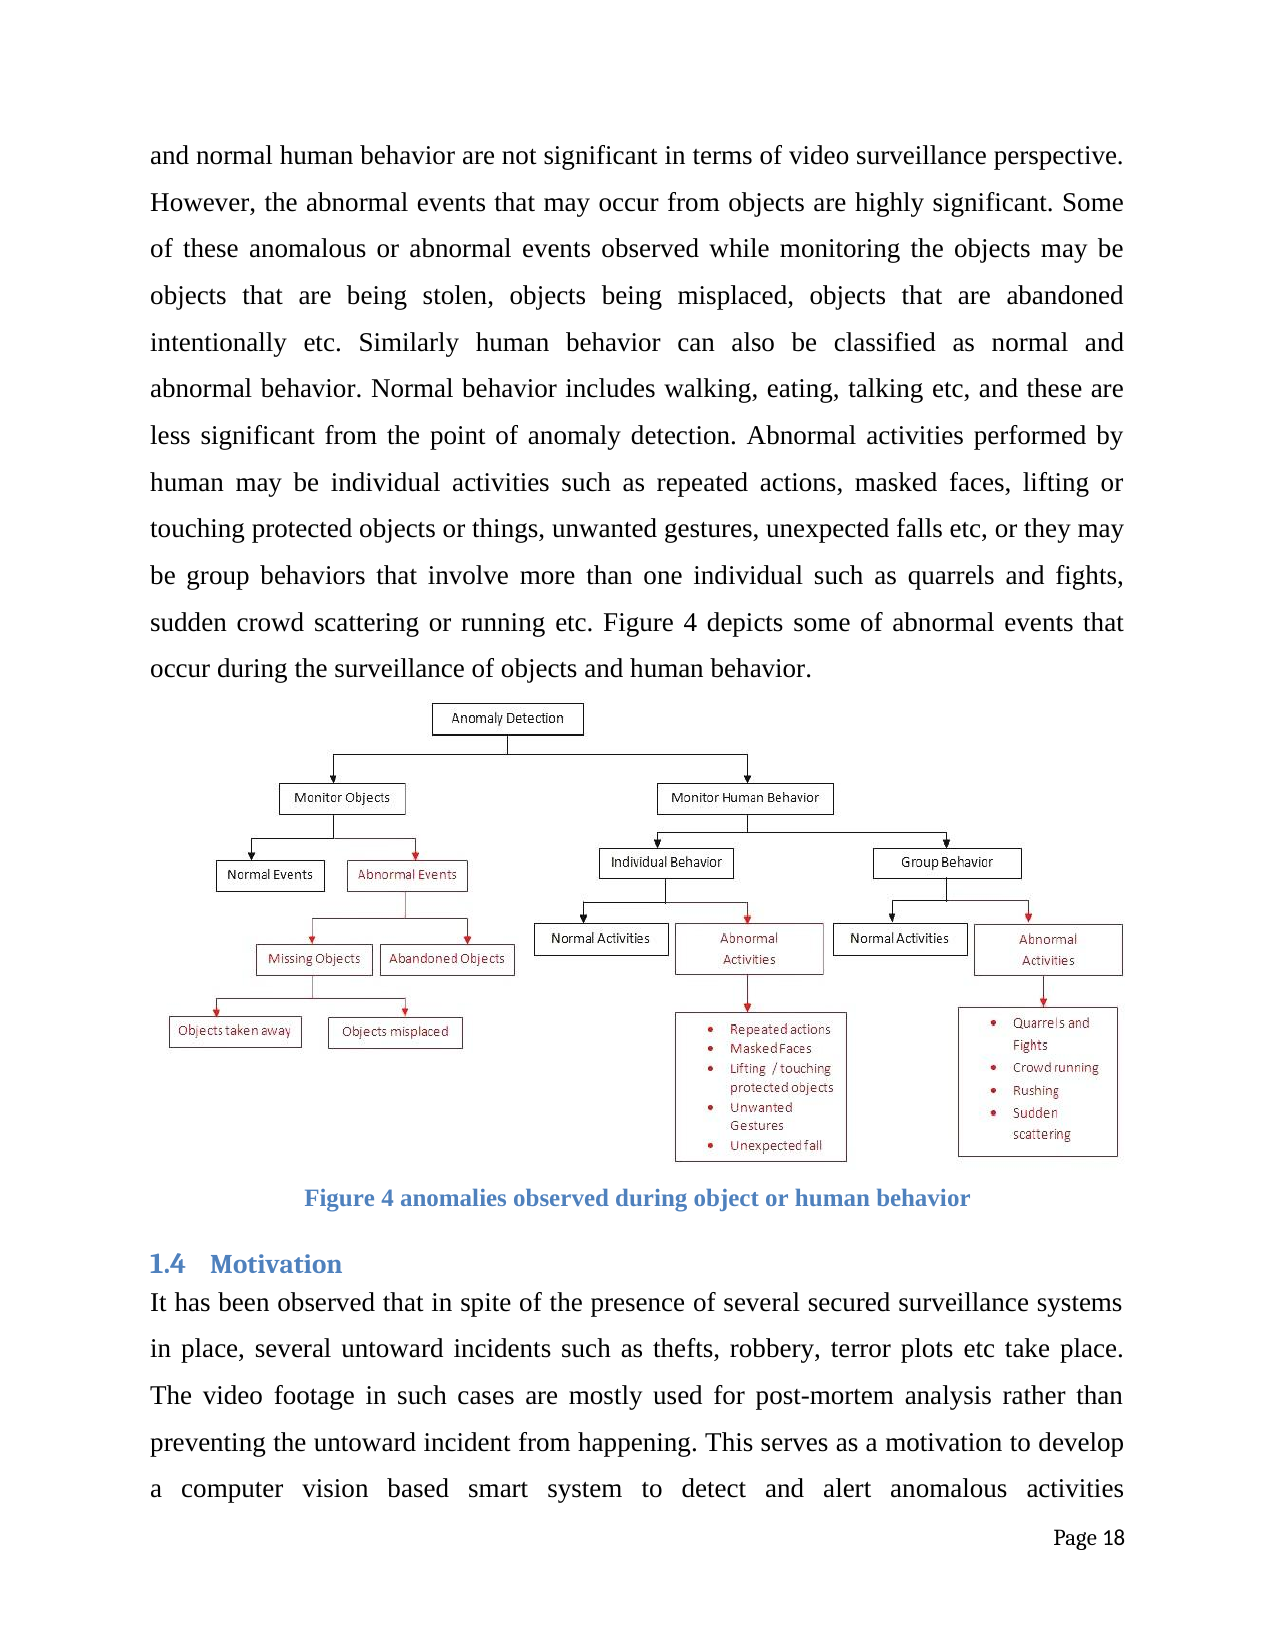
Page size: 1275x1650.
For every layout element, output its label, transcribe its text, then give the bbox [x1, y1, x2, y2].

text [150, 1286, 1125, 1503]
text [150, 139, 1125, 684]
picture [150, 699, 1125, 1170]
text Figure 4 anomalies observed during object or human behavior [150, 1183, 1125, 1212]
subtitle Motivation [150, 1247, 1125, 1281]
